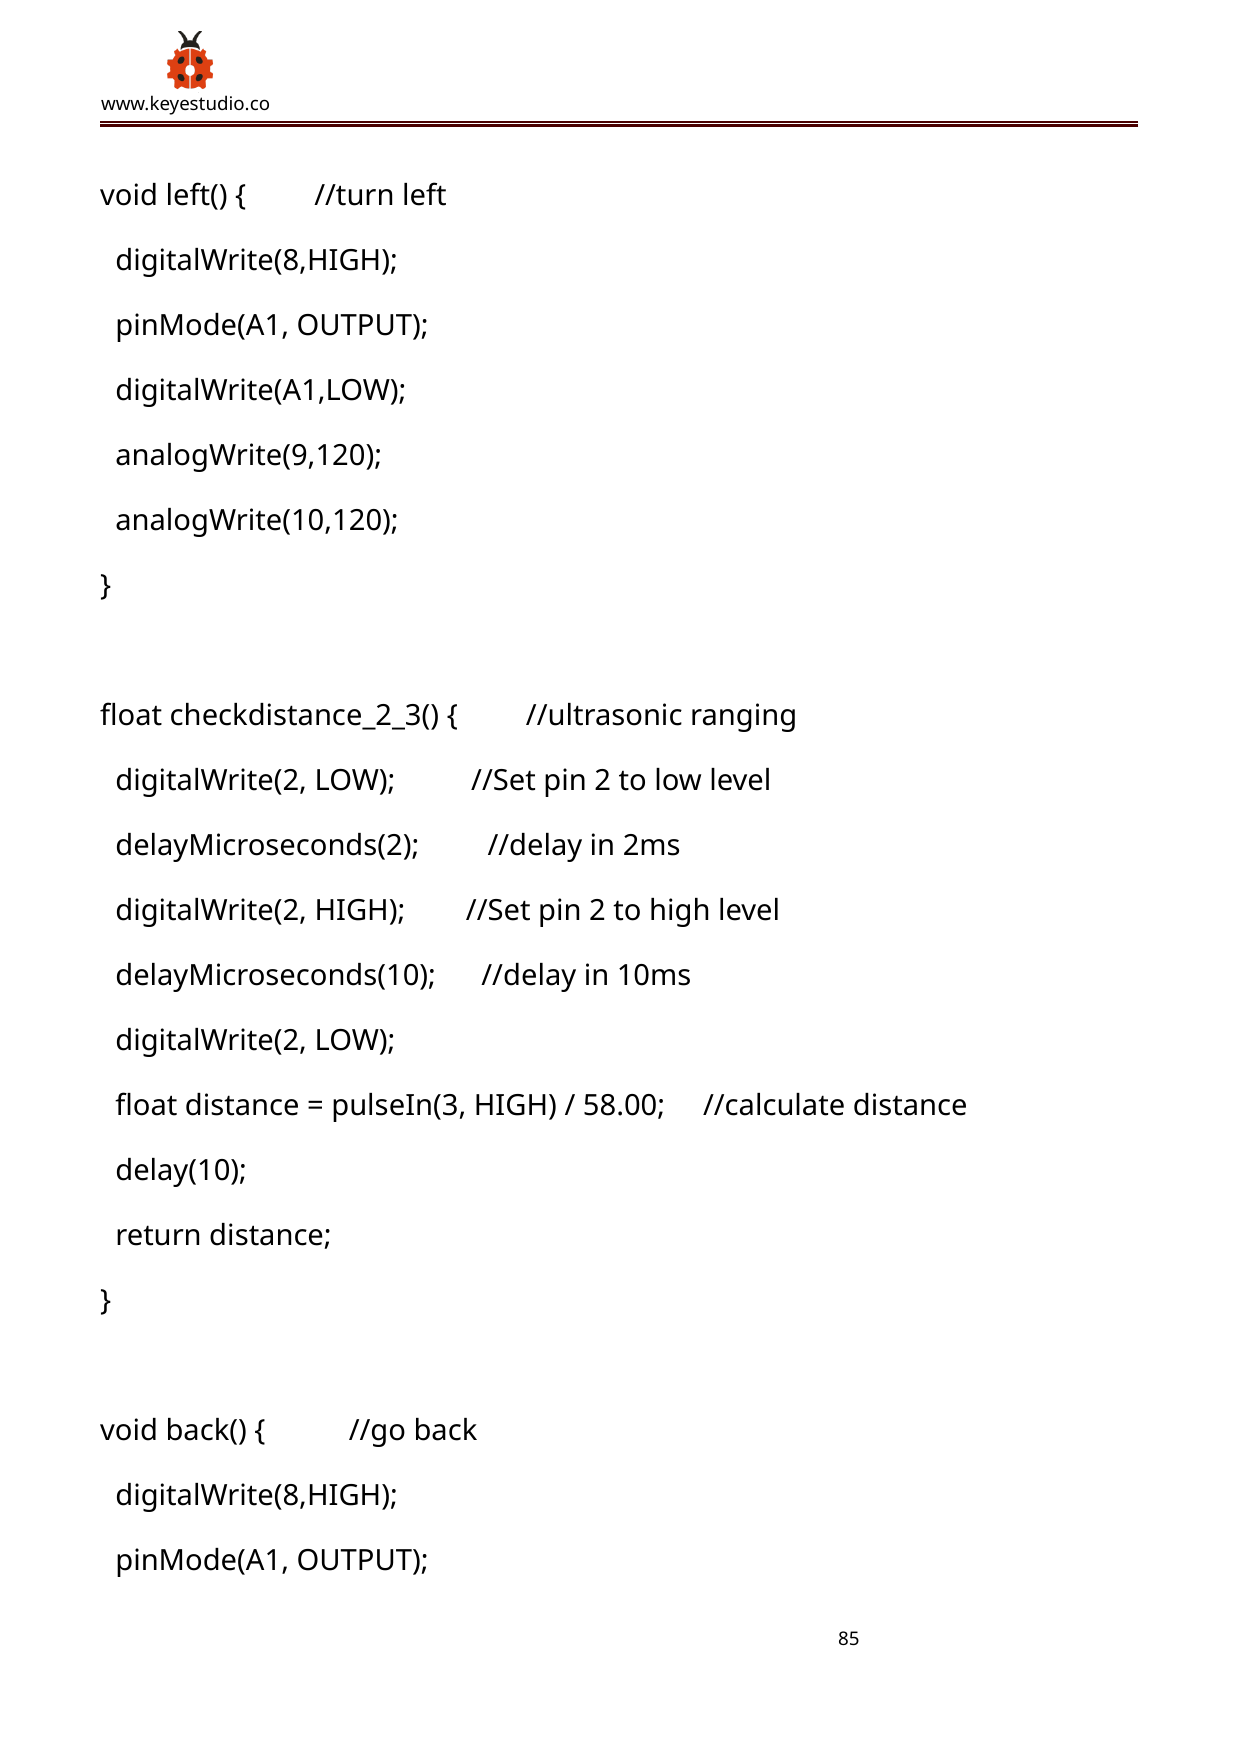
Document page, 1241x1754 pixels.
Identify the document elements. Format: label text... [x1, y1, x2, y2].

text digitalWrite(8,HIGH); [100, 227, 1138, 292]
text delay(10); [100, 1137, 1138, 1202]
text pinMode(A1, OUTPUT); [100, 292, 1138, 357]
text analogWrite(9,120); [100, 422, 1138, 487]
text pinMode(A1, OUTPUT); [100, 1527, 1138, 1592]
text float distance = pulseIn(3, HIGH) / 58.00; //calculate distance [100, 1072, 1138, 1137]
text digitalWrite(2, LOW); [100, 1007, 1138, 1072]
text float checkdistance_2_3() { //ultrasonic ranging [100, 682, 1138, 747]
text digitalWrite(A1,LOW); [100, 357, 1138, 422]
text void left() { //turn left [100, 162, 1138, 227]
text } [100, 1267, 1138, 1332]
text digitalWrite(2, LOW); //Set pin 2 to low level [100, 747, 1138, 812]
picture [155, 31, 231, 93]
text digitalWrite(2, HIGH); //Set pin 2 to high level [100, 877, 1138, 942]
text delayMicroseconds(2); //delay in 2ms [100, 812, 1138, 877]
text delayMicroseconds(10); //delay in 10ms [100, 942, 1138, 1007]
text analogWrite(10,120); [100, 487, 1138, 552]
text digitalWrite(8,HIGH); [100, 1462, 1138, 1527]
text return distance; [100, 1202, 1138, 1267]
text } [100, 552, 1138, 617]
text void back() { //go back [100, 1397, 1138, 1462]
